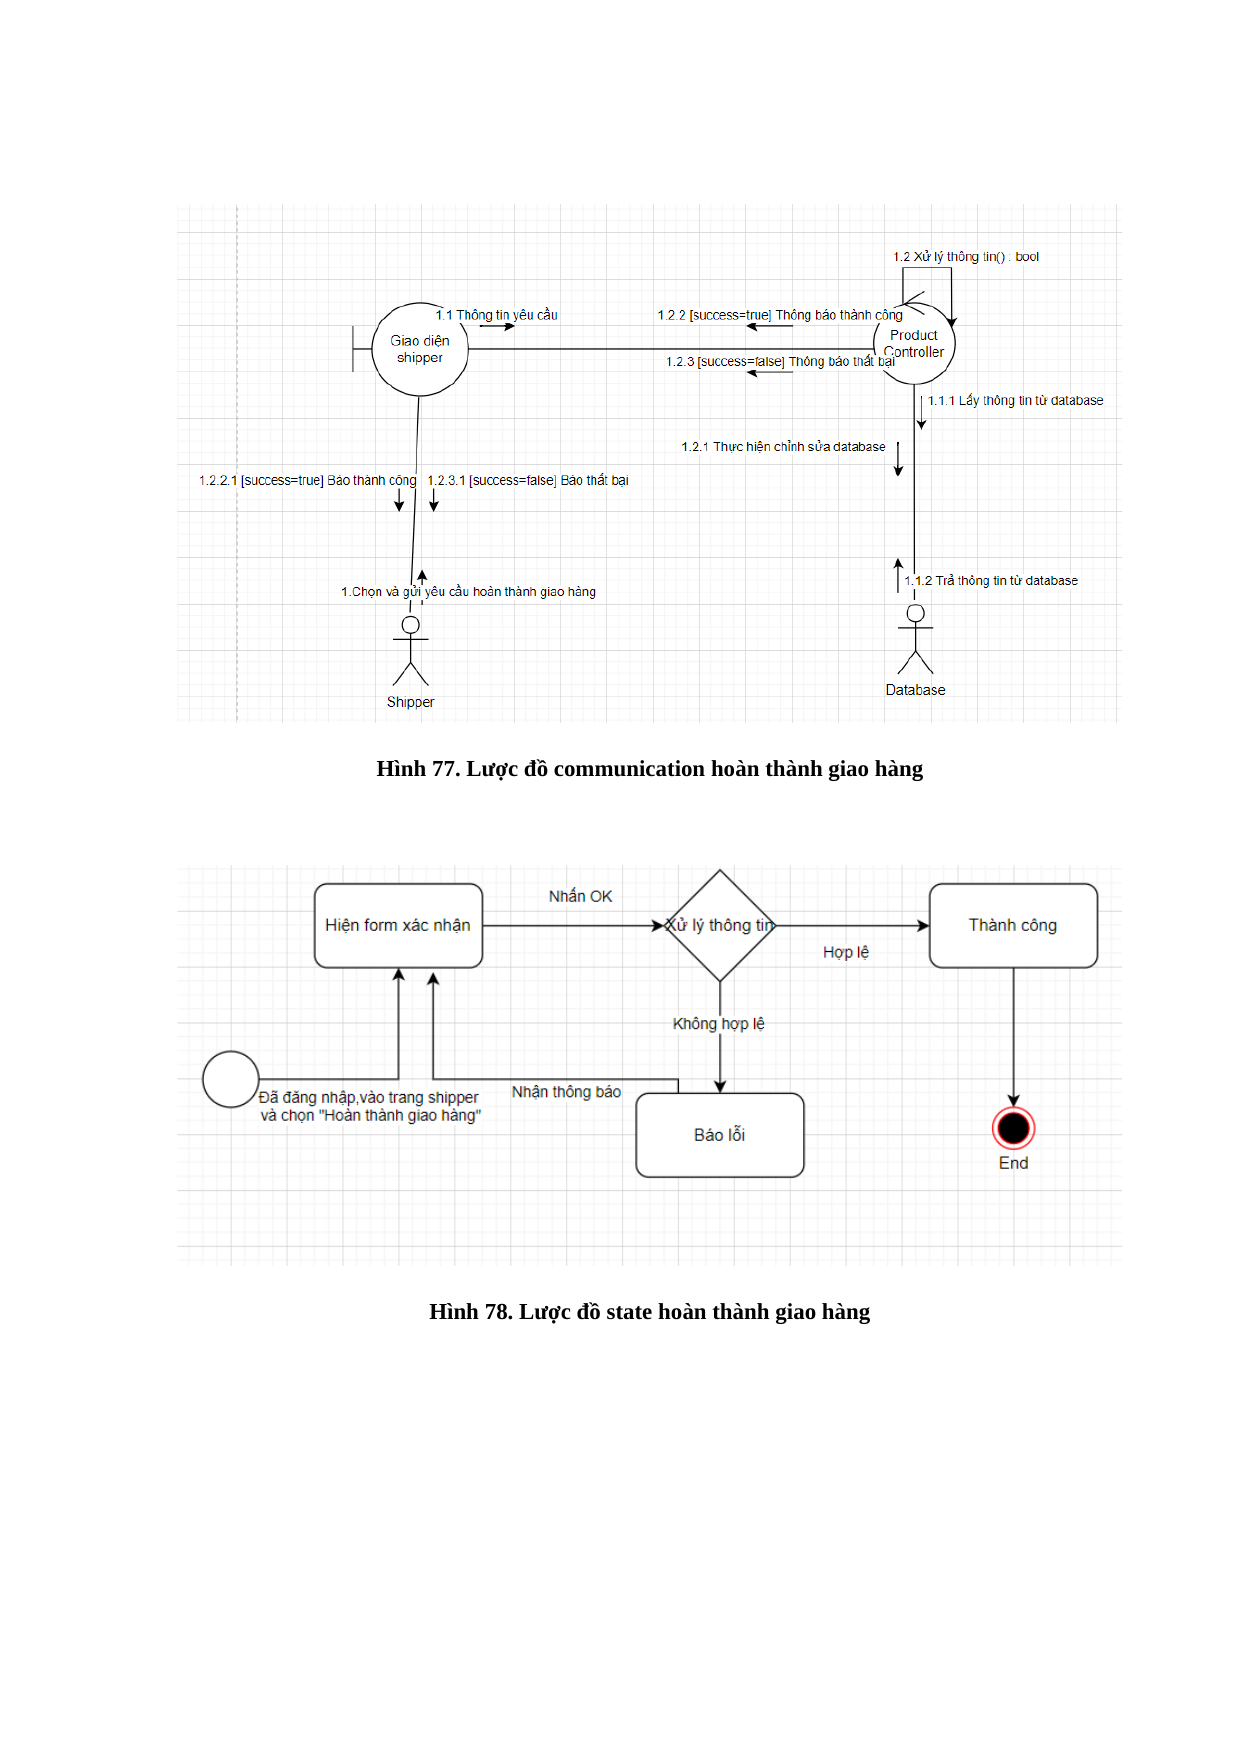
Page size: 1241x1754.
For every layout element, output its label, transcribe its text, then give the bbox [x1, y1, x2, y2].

text Hình 78. Lược đồ state hoàn thành giao hàng [177, 1298, 1122, 1324]
picture [177, 865, 1123, 1266]
text Hình 77. Lược đồ communication hoàn thành giao hàng [177, 754, 1122, 781]
picture [177, 204, 1123, 723]
